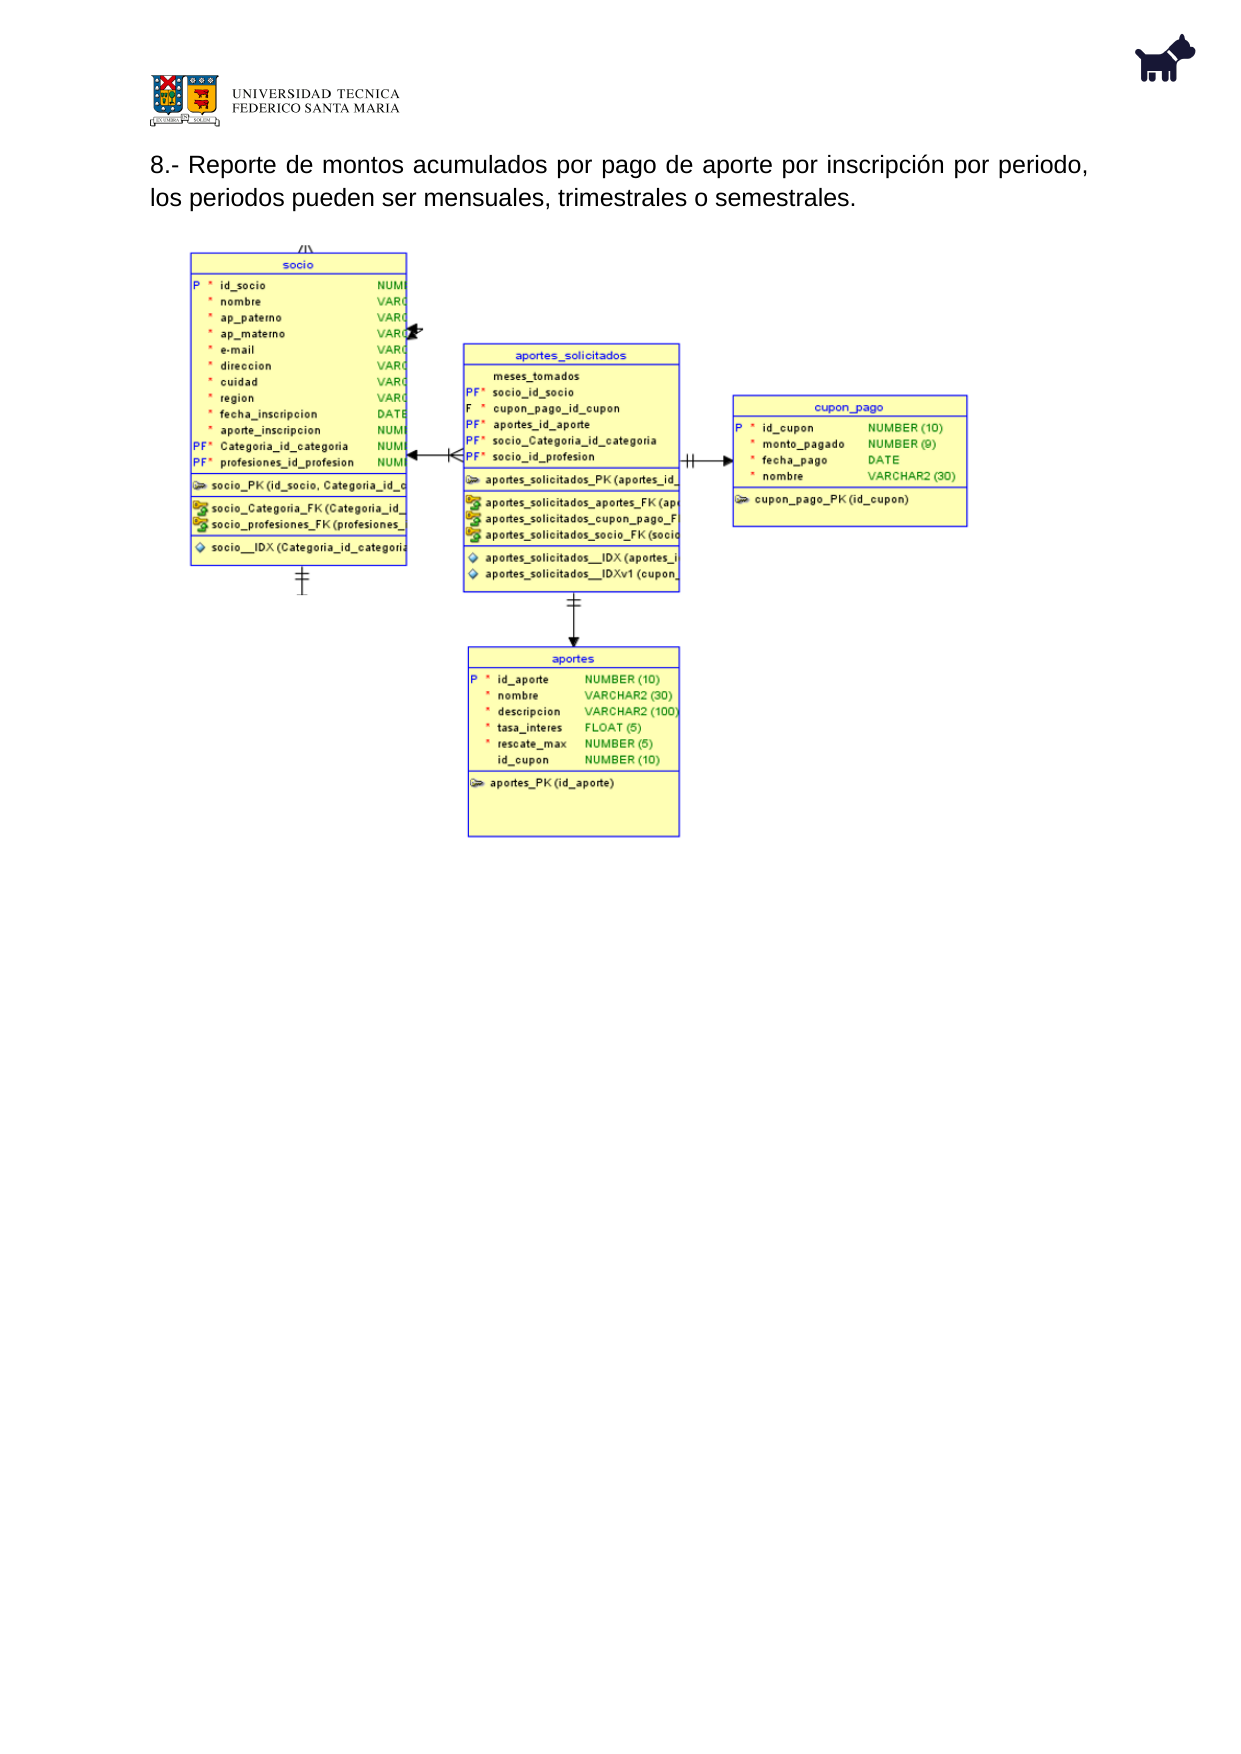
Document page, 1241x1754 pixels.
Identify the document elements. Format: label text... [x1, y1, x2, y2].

picture [150, 216, 986, 874]
text 8.- Reporte de montos acumulados por pago de aporte por inscripción por periodo, los periodos pueden ser mensuales, trimestrales o semestrales. [150, 150, 1090, 212]
picture [1126, 18, 1204, 97]
picture [150, 75, 401, 127]
